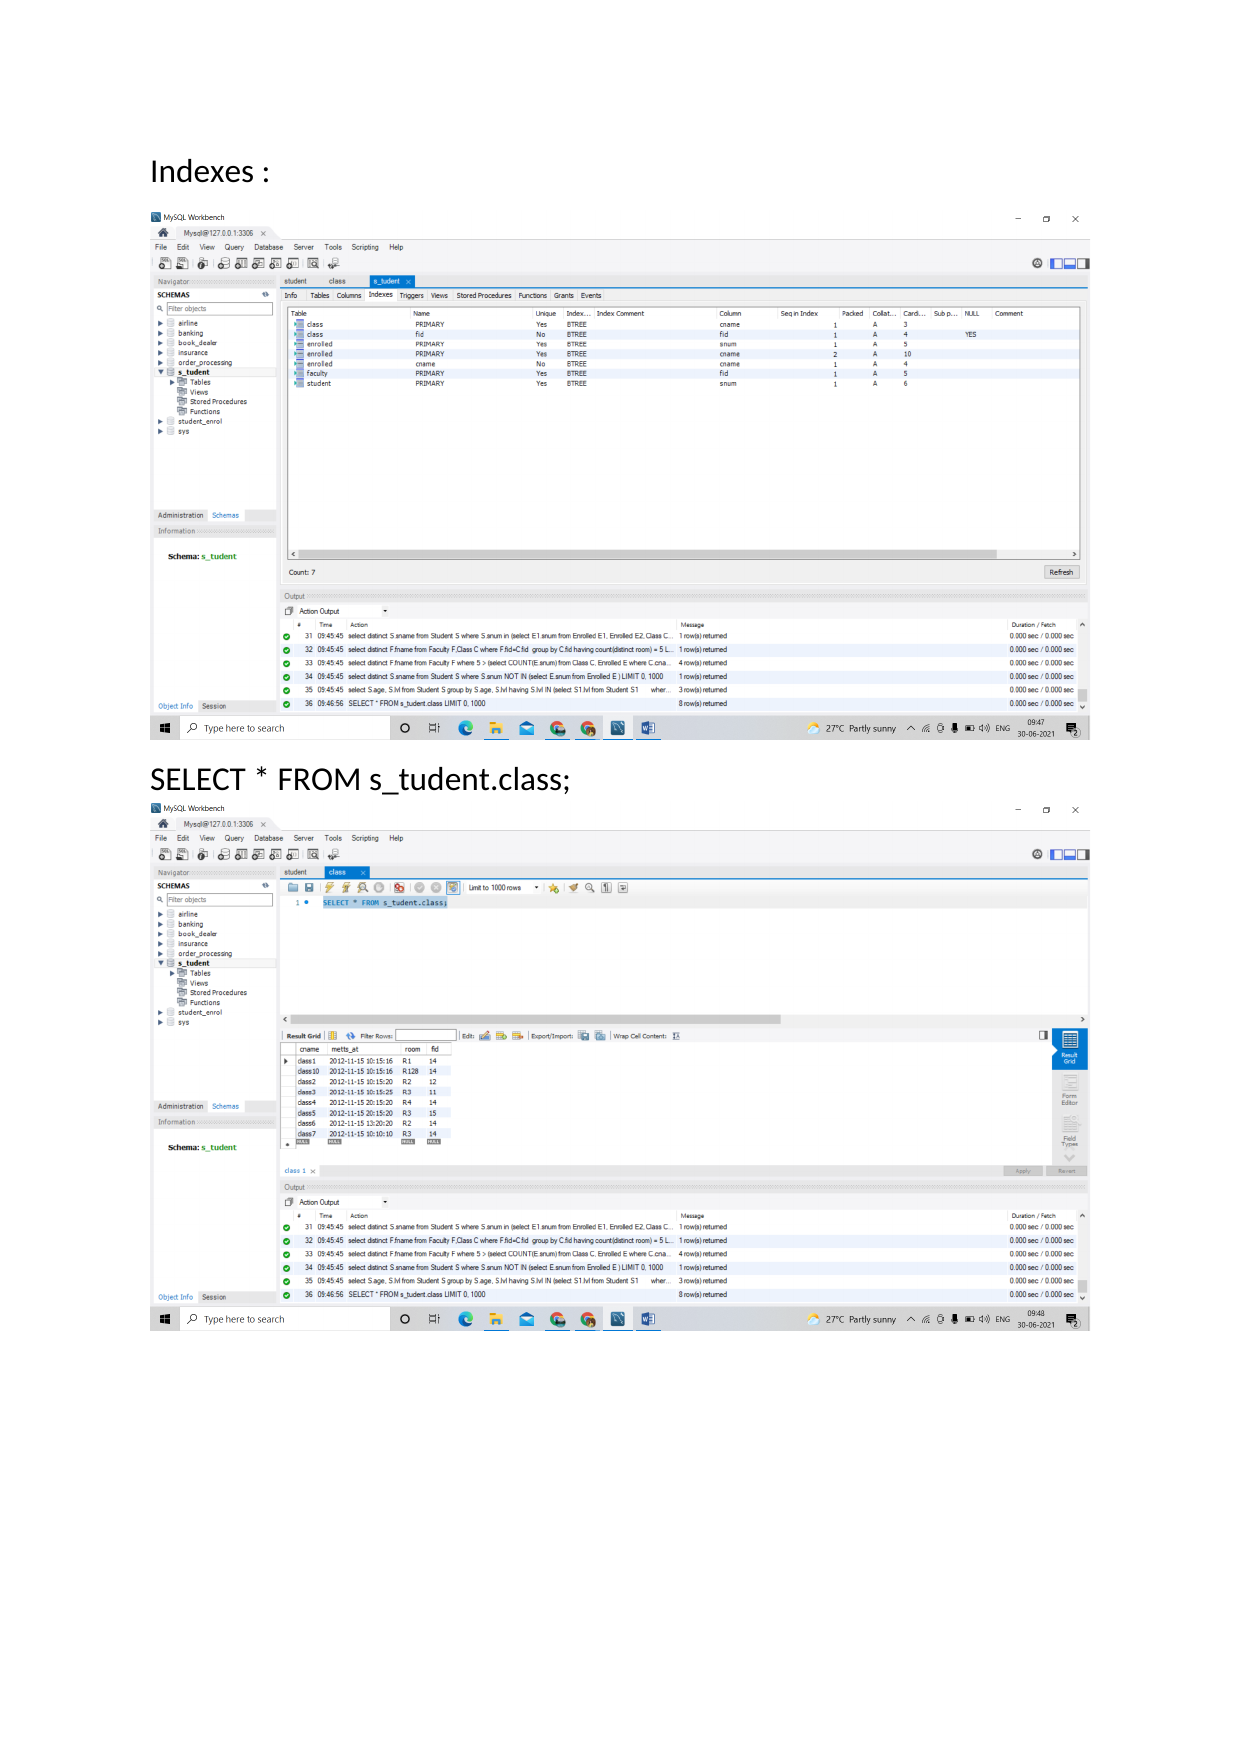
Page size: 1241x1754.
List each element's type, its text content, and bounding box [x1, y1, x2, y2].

picture [150, 210, 1091, 740]
picture [150, 801, 1091, 1331]
text Indexes : [150, 150, 1090, 191]
text SELECT * FROM s_tudent.class; [150, 758, 1090, 801]
